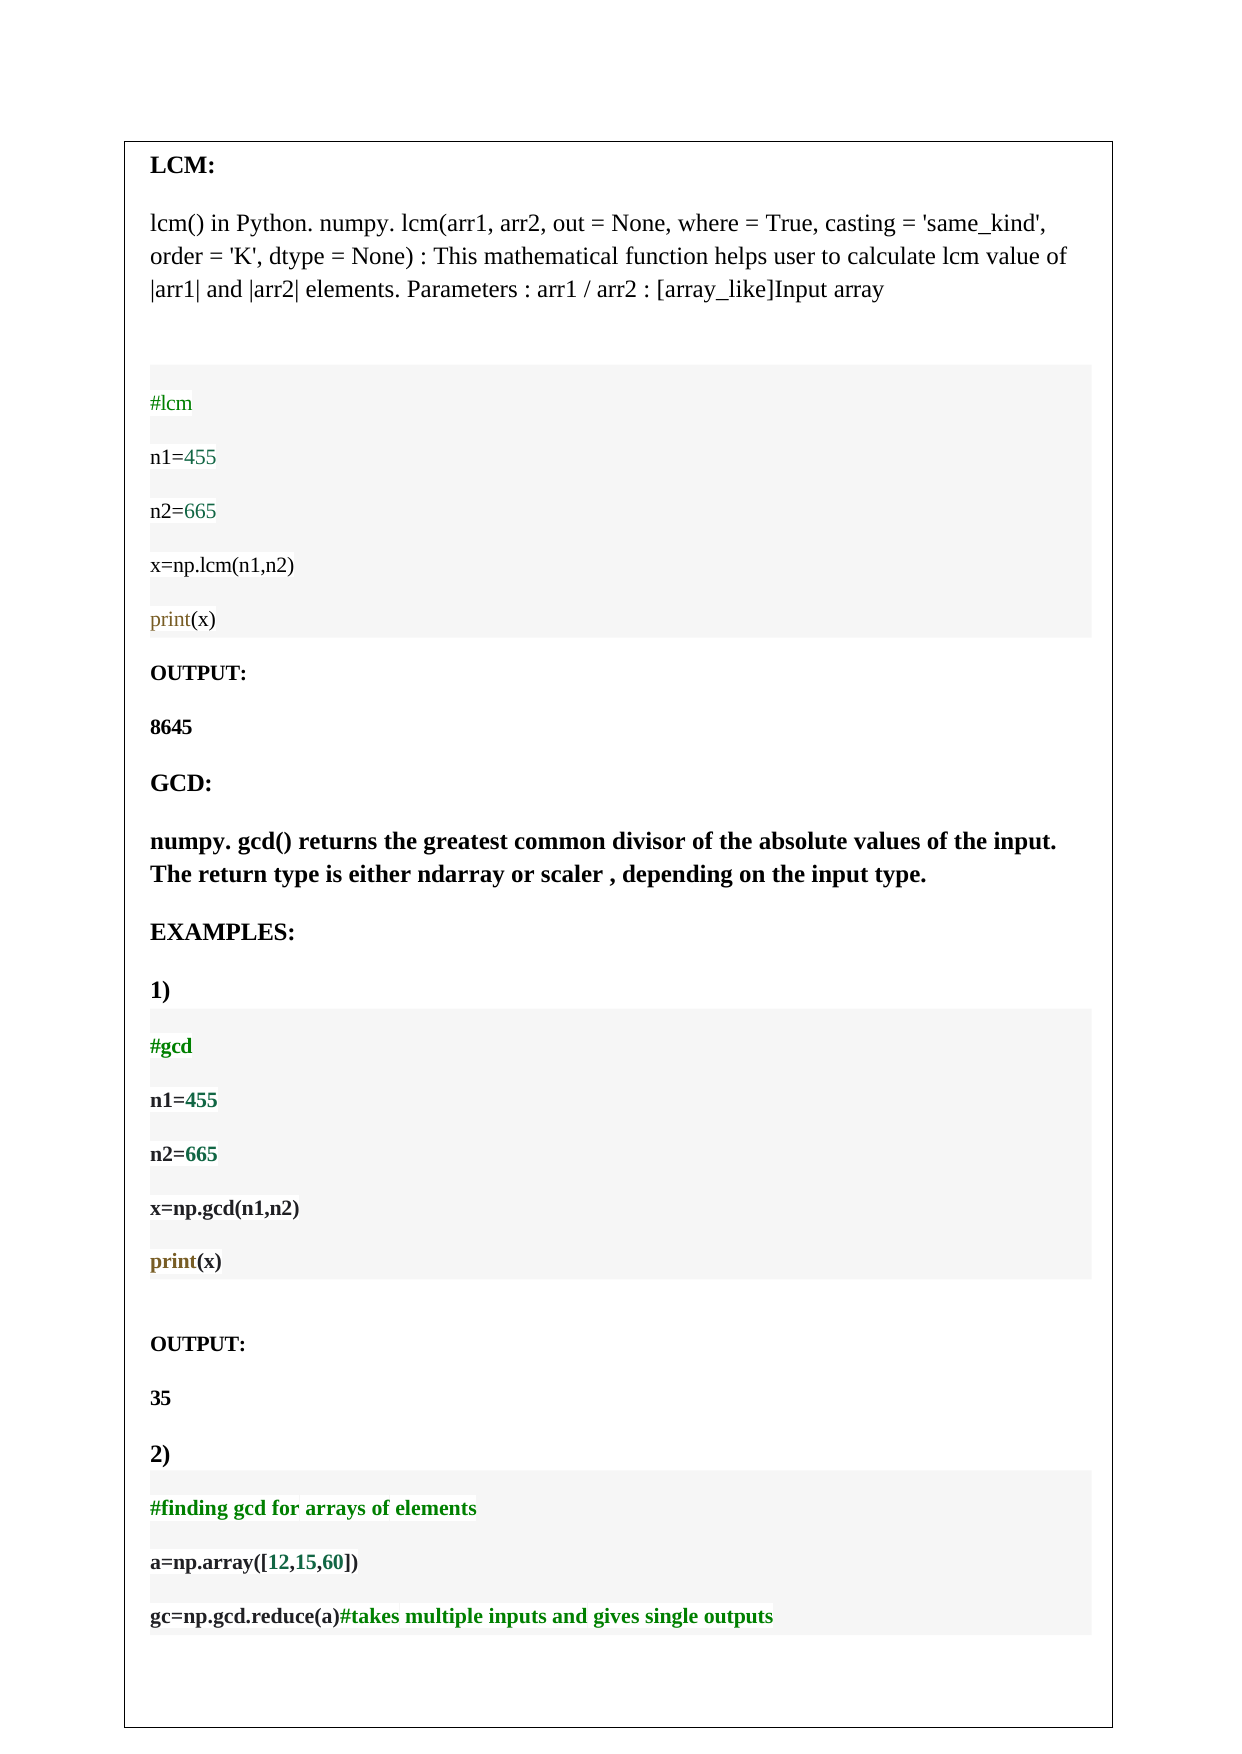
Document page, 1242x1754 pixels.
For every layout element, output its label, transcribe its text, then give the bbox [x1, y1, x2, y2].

text |arr1| and |arr2| elements. Parameters : arr1 / arr2 : [array_like]Input array [150, 274, 1104, 303]
text OUTPUT: 35 [150, 1027, 248, 1410]
subtitle GCD: [150, 768, 1104, 797]
subtitle EXAMPLES: [150, 917, 297, 946]
subtitle OUTPUT: [150, 384, 1104, 685]
text 8645 [150, 714, 1104, 739]
subtitle LCM: [150, 150, 1104, 179]
subtitle 1) [150, 975, 297, 1004]
text numpy. gcd() returns the greatest common divisor of the absolute values of the input. The return type is either ndarray or scaler , depending on the input type. [150, 826, 1083, 888]
text lcm() in Python. numpy. lcm(arr1, arr2, out = None, where = True, casting = 'same_kind', order = 'K', dtype = None) : This mathematical function helps user to calculate lcm value of [150, 208, 1083, 270]
subtitle 2) [150, 1439, 1104, 1468]
